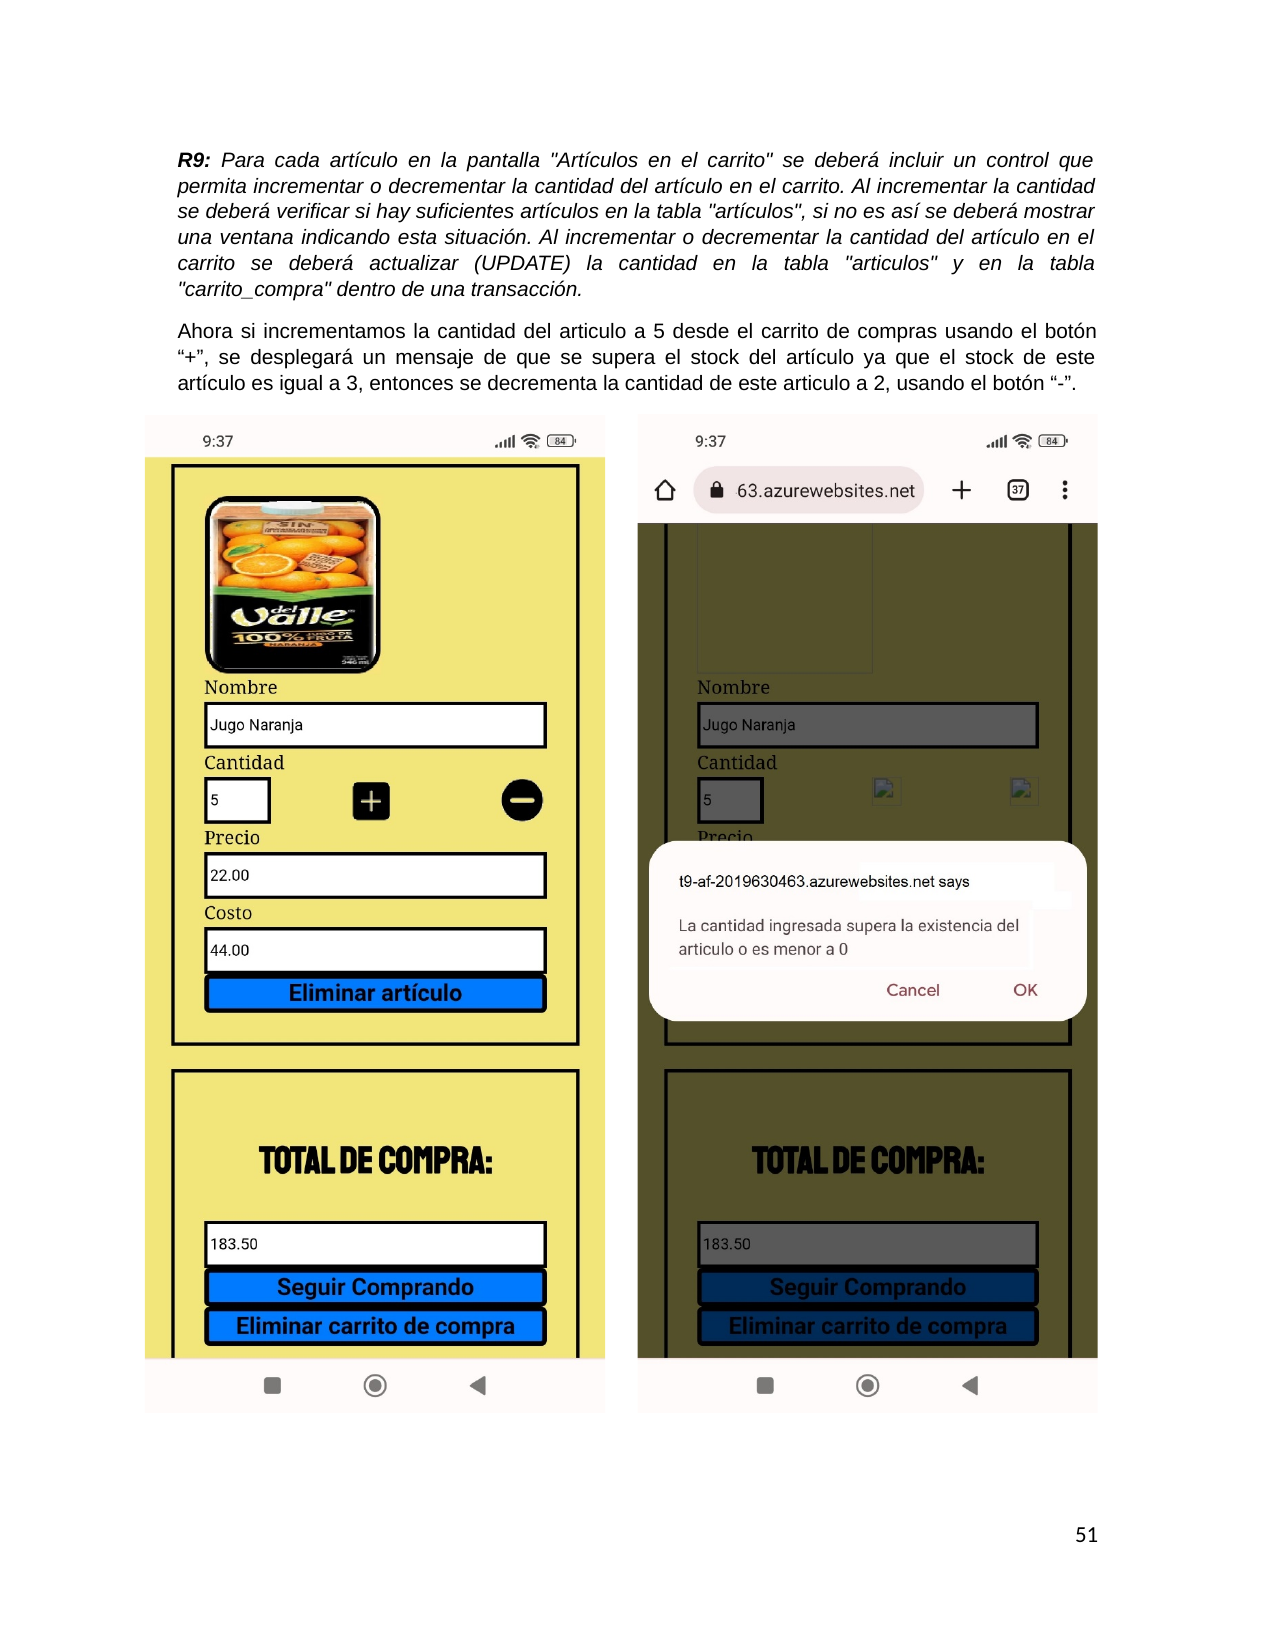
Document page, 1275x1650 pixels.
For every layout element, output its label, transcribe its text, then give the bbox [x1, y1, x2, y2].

picture [637, 414, 1098, 1413]
picture [144, 415, 606, 1413]
text R9: Para cada artículo en la pantalla "Artículos en el carrito" se deberá incluir un control que permita incrementar o decrementar la cantidad del artículo en el carrito. Al incrementar la cantidad se deberá verificar si hay suficientes artículos en la tabla "artículos", si no es así se deberá mostrar una ventana indicando esta situación. Al incrementar o decrementar la cantidad del artículo en el carrito se deberá actualizar (UPDATE) la cantidad en la tabla "articulos" y en la tabla "carrito_compra" dentro de una transacción. [177, 148, 1098, 301]
text Ahora si incrementamos la cantidad del articulo a 5 desde el carrito de compras usando el botón “+”, se desplegará un mensaje de que se supera el stock del artículo ya que el stock de este artículo es igual a 3, entonces se decrementa la cantidad de este articulo a 2, usando el botón “-”. [177, 319, 1098, 395]
